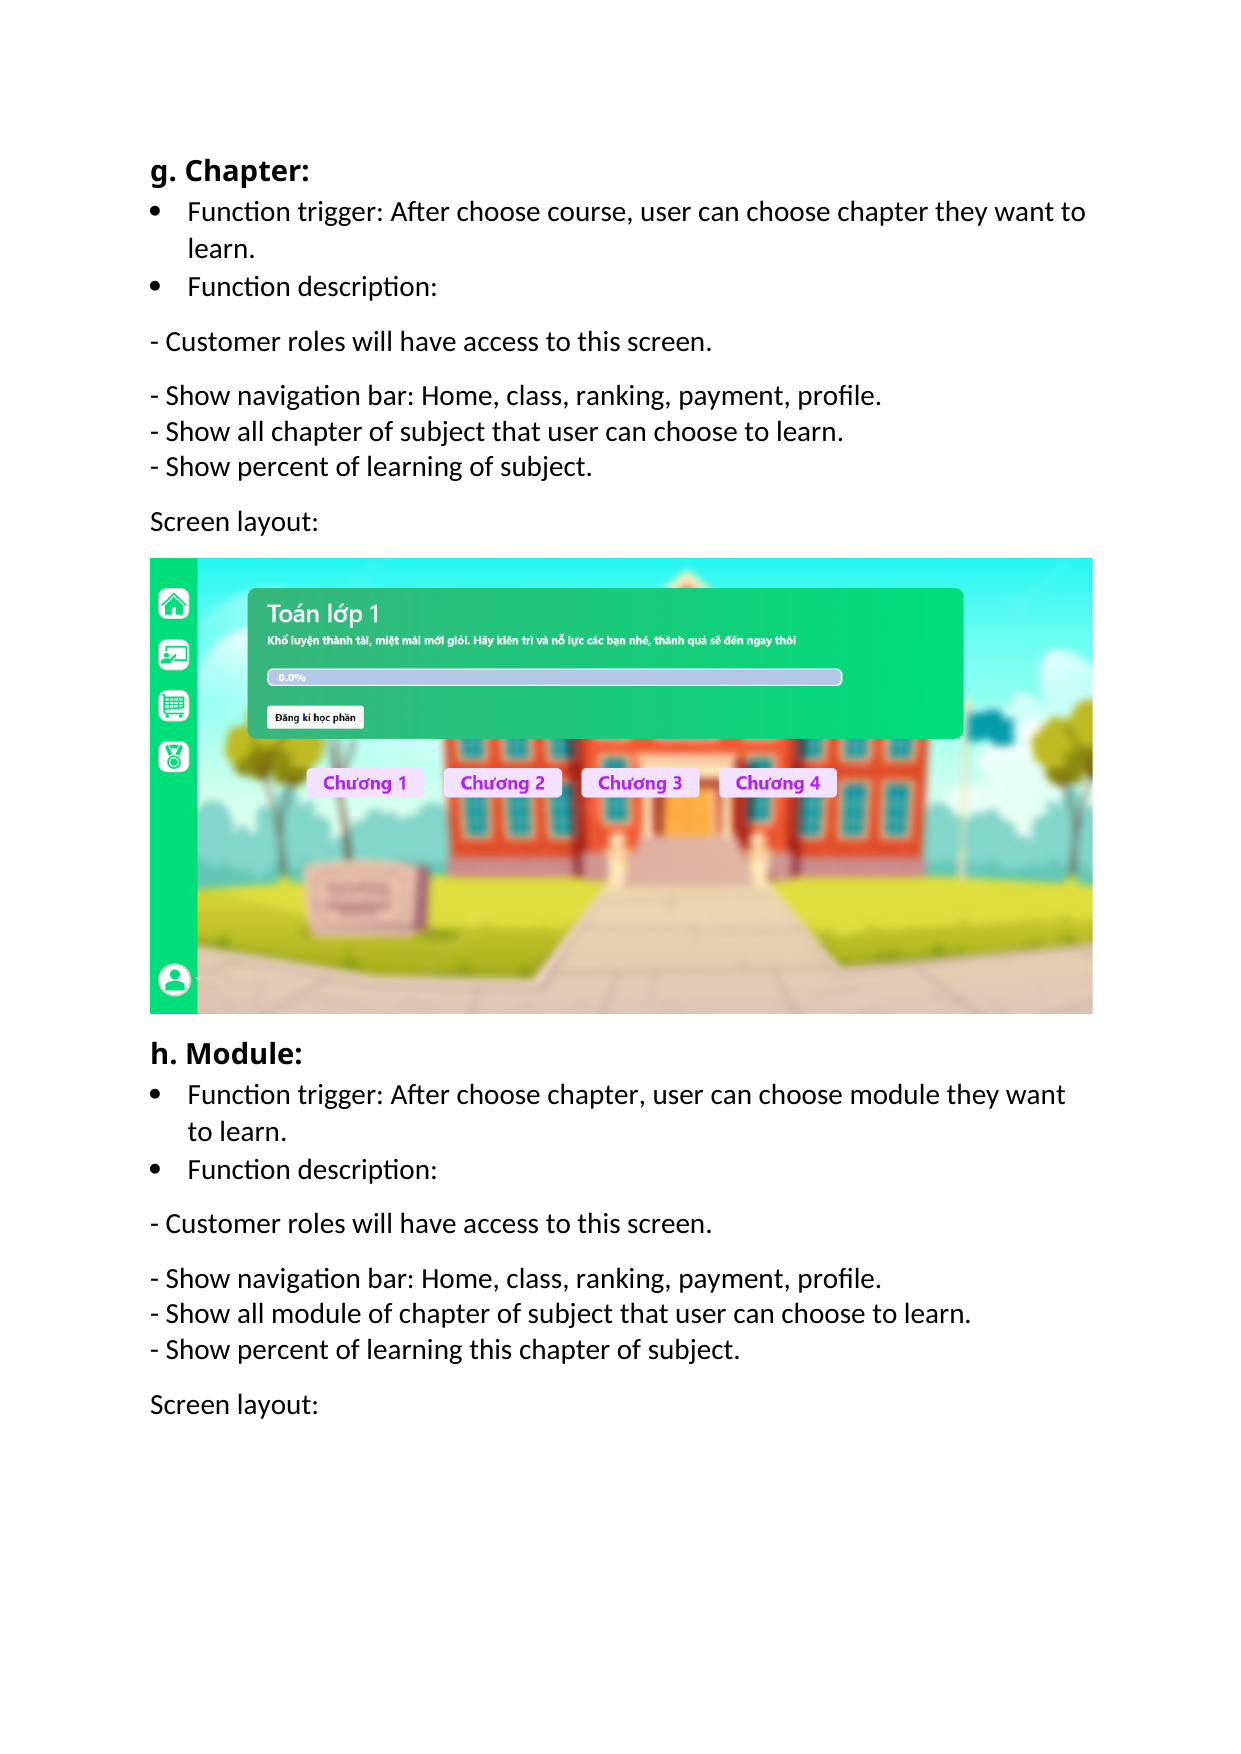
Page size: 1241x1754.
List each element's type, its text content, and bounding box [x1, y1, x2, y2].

text Screen layout: [150, 503, 1093, 539]
text - Show all module of chapter of subject that user can choose to learn. [150, 1296, 1093, 1331]
text - Show navigation bar: Home, class, ranking, payment, profile. [150, 1260, 1093, 1296]
text - Customer roles will have access to this screen. [150, 1206, 1093, 1241]
text - Customer roles will have access to this screen. [150, 323, 1093, 358]
subtitle h. Module: [150, 1033, 1093, 1073]
text Screen layout: [150, 1386, 1093, 1422]
list Function trigger: After choose chapter, user can choose module they want to learn. [150, 1076, 1093, 1149]
subtitle g. Chapter: [150, 150, 1093, 190]
list Function trigger: After choose course, user can choose chapter they want to learn. [150, 193, 1093, 266]
list Function description: [150, 1151, 1093, 1187]
text - Show percent of learning of subject. [150, 448, 1093, 484]
text - Show all chapter of subject that user can choose to learn. [150, 413, 1093, 448]
list Function description: [150, 268, 1093, 304]
picture [150, 558, 1093, 1014]
text - Show navigation bar: Home, class, ranking, payment, profile. [150, 377, 1093, 413]
text - Show percent of learning this chapter of subject. [150, 1331, 1093, 1367]
